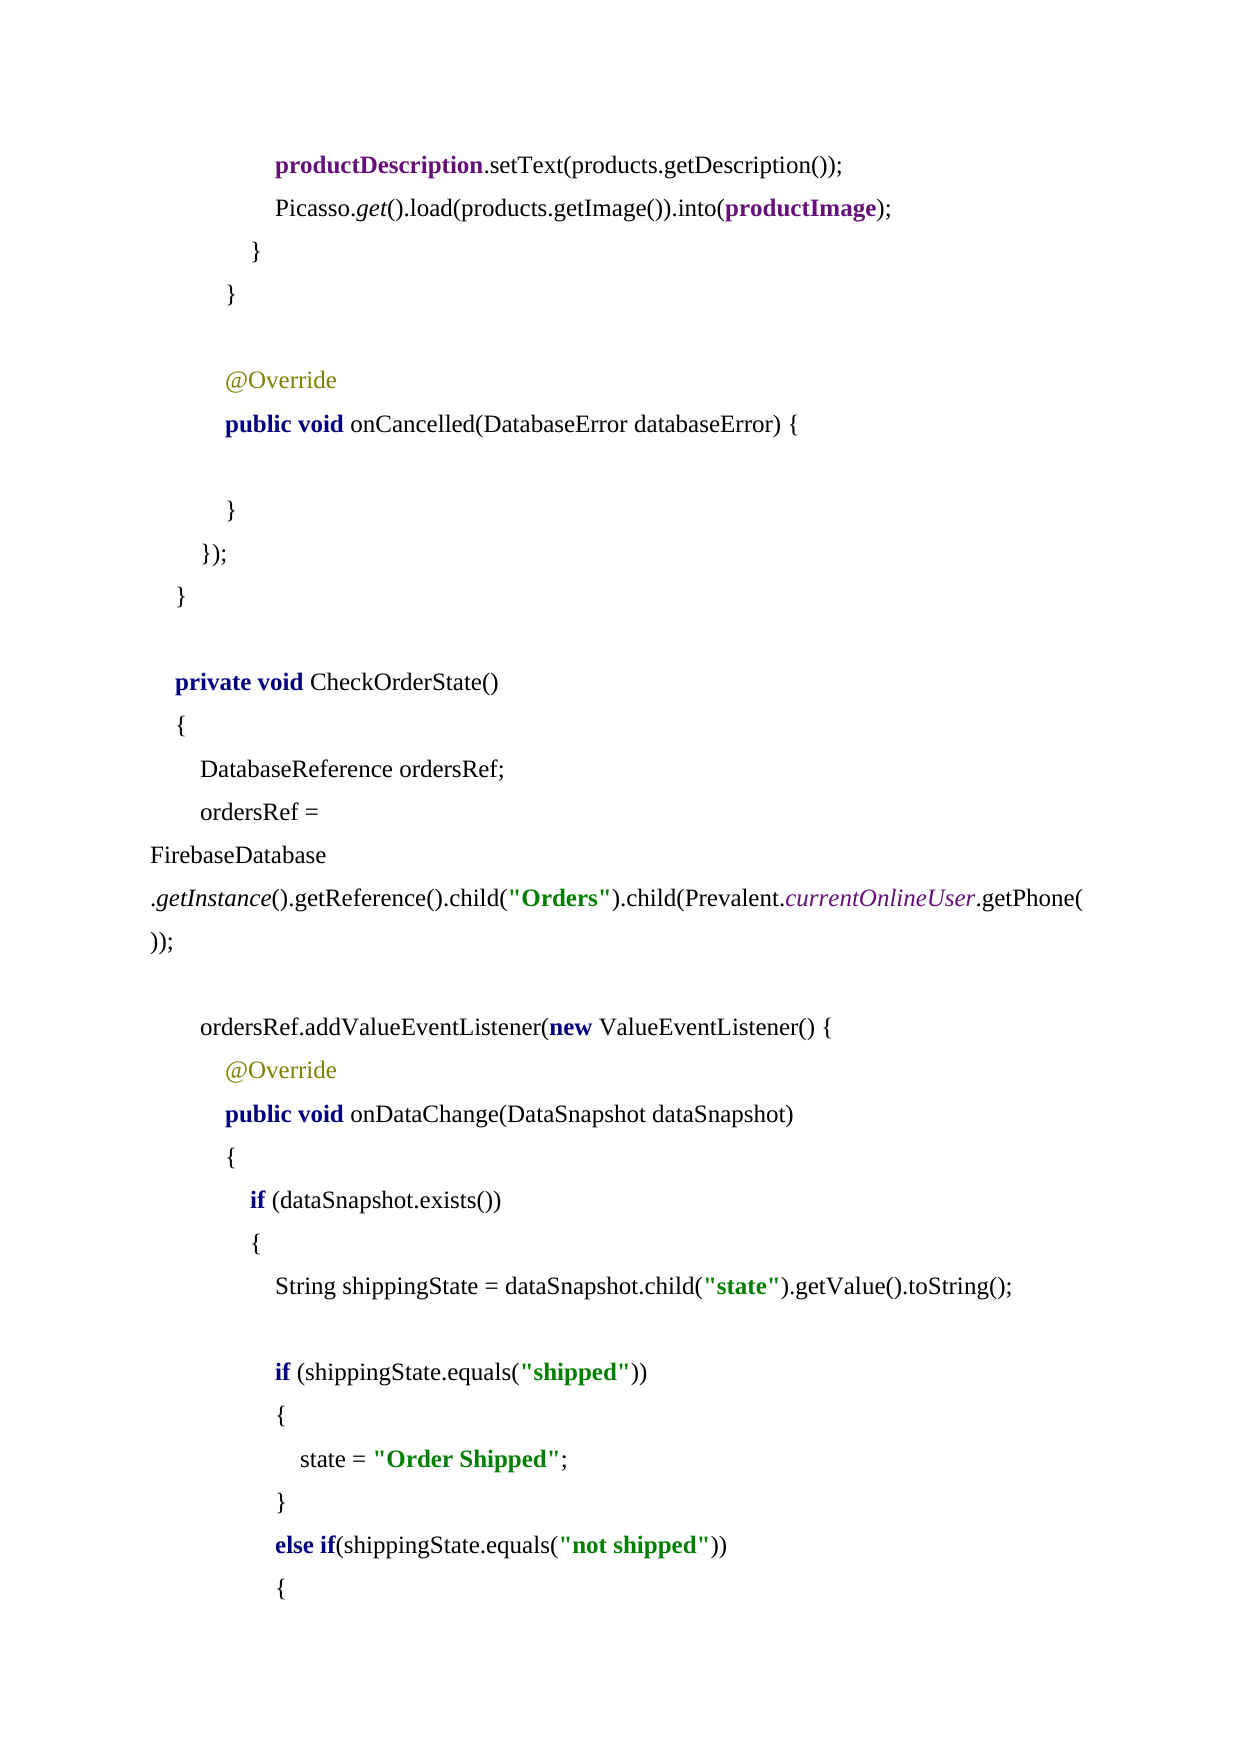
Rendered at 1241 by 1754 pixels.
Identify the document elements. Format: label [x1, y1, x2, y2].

text [150, 150, 1090, 1602]
